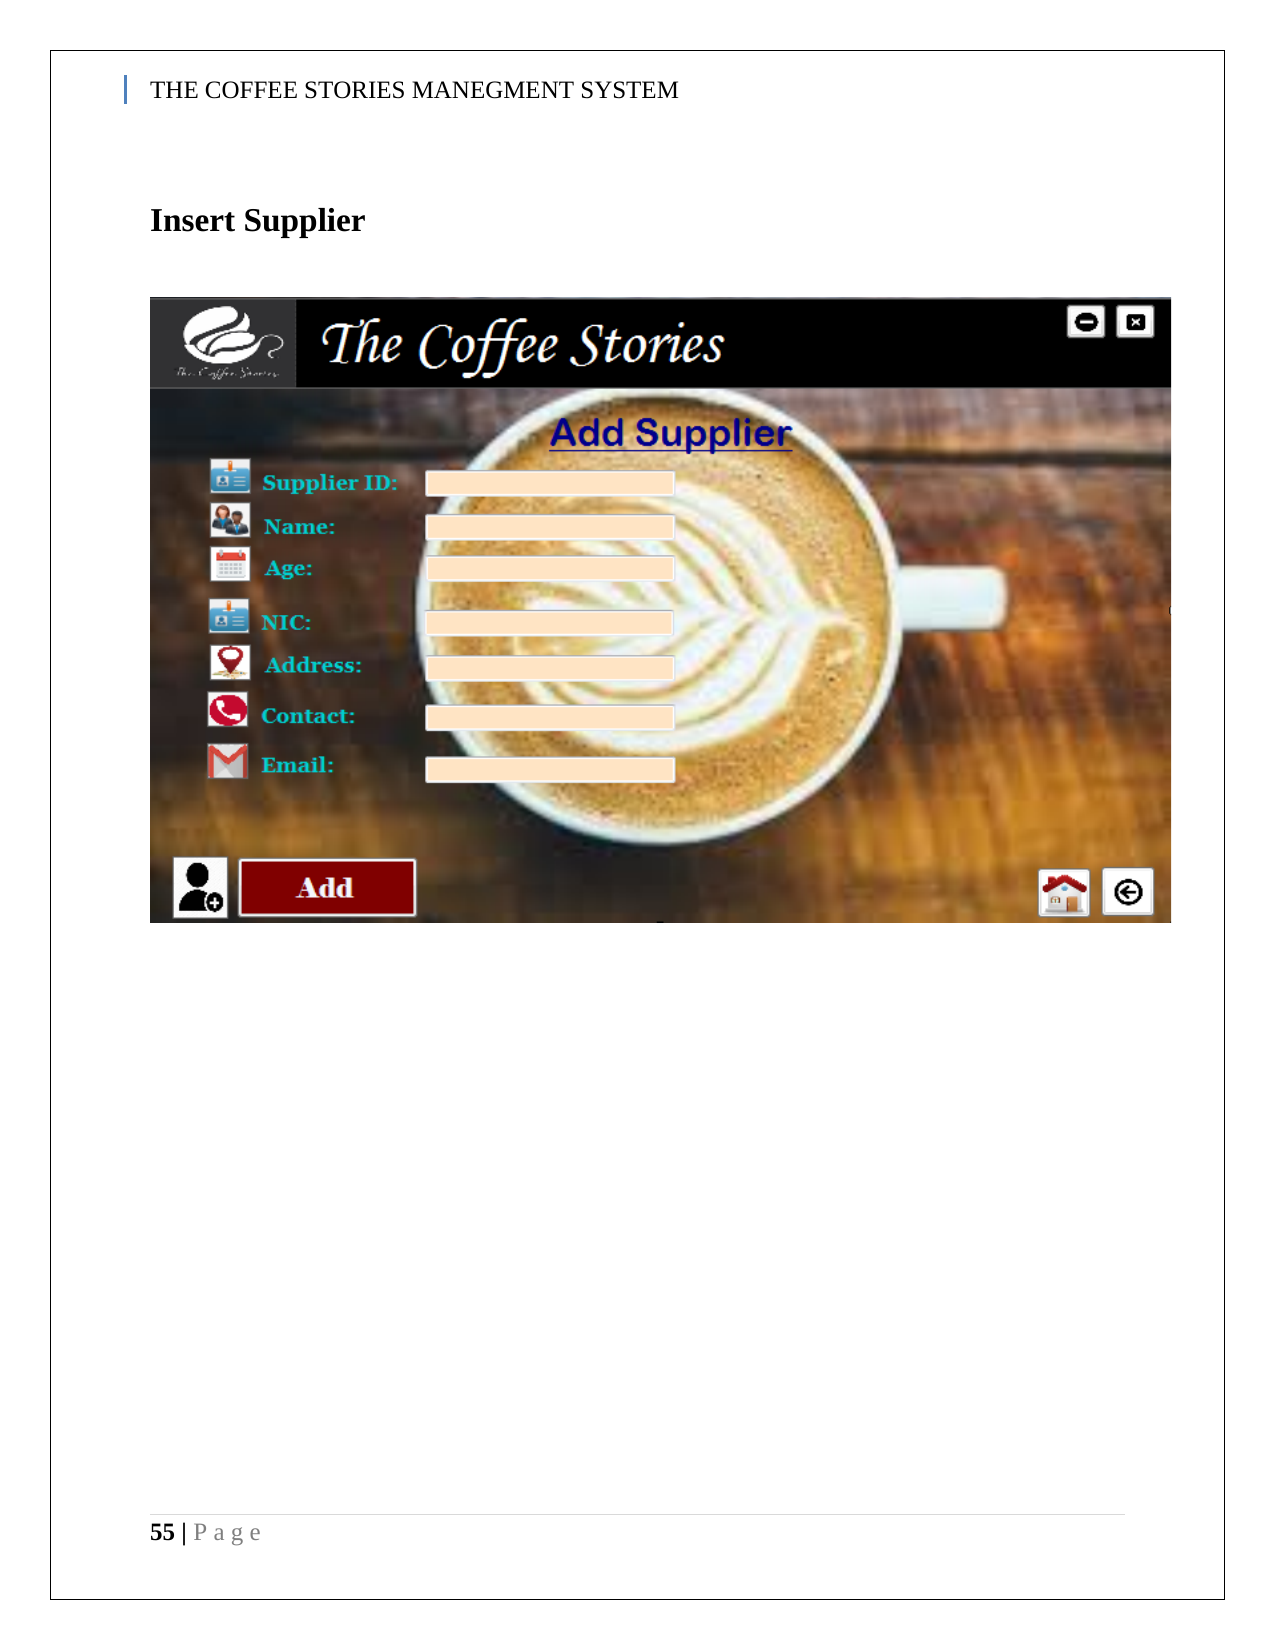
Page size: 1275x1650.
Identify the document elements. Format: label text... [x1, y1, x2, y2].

subtitle Insert Supplier [150, 200, 1125, 238]
picture [150, 297, 1172, 923]
